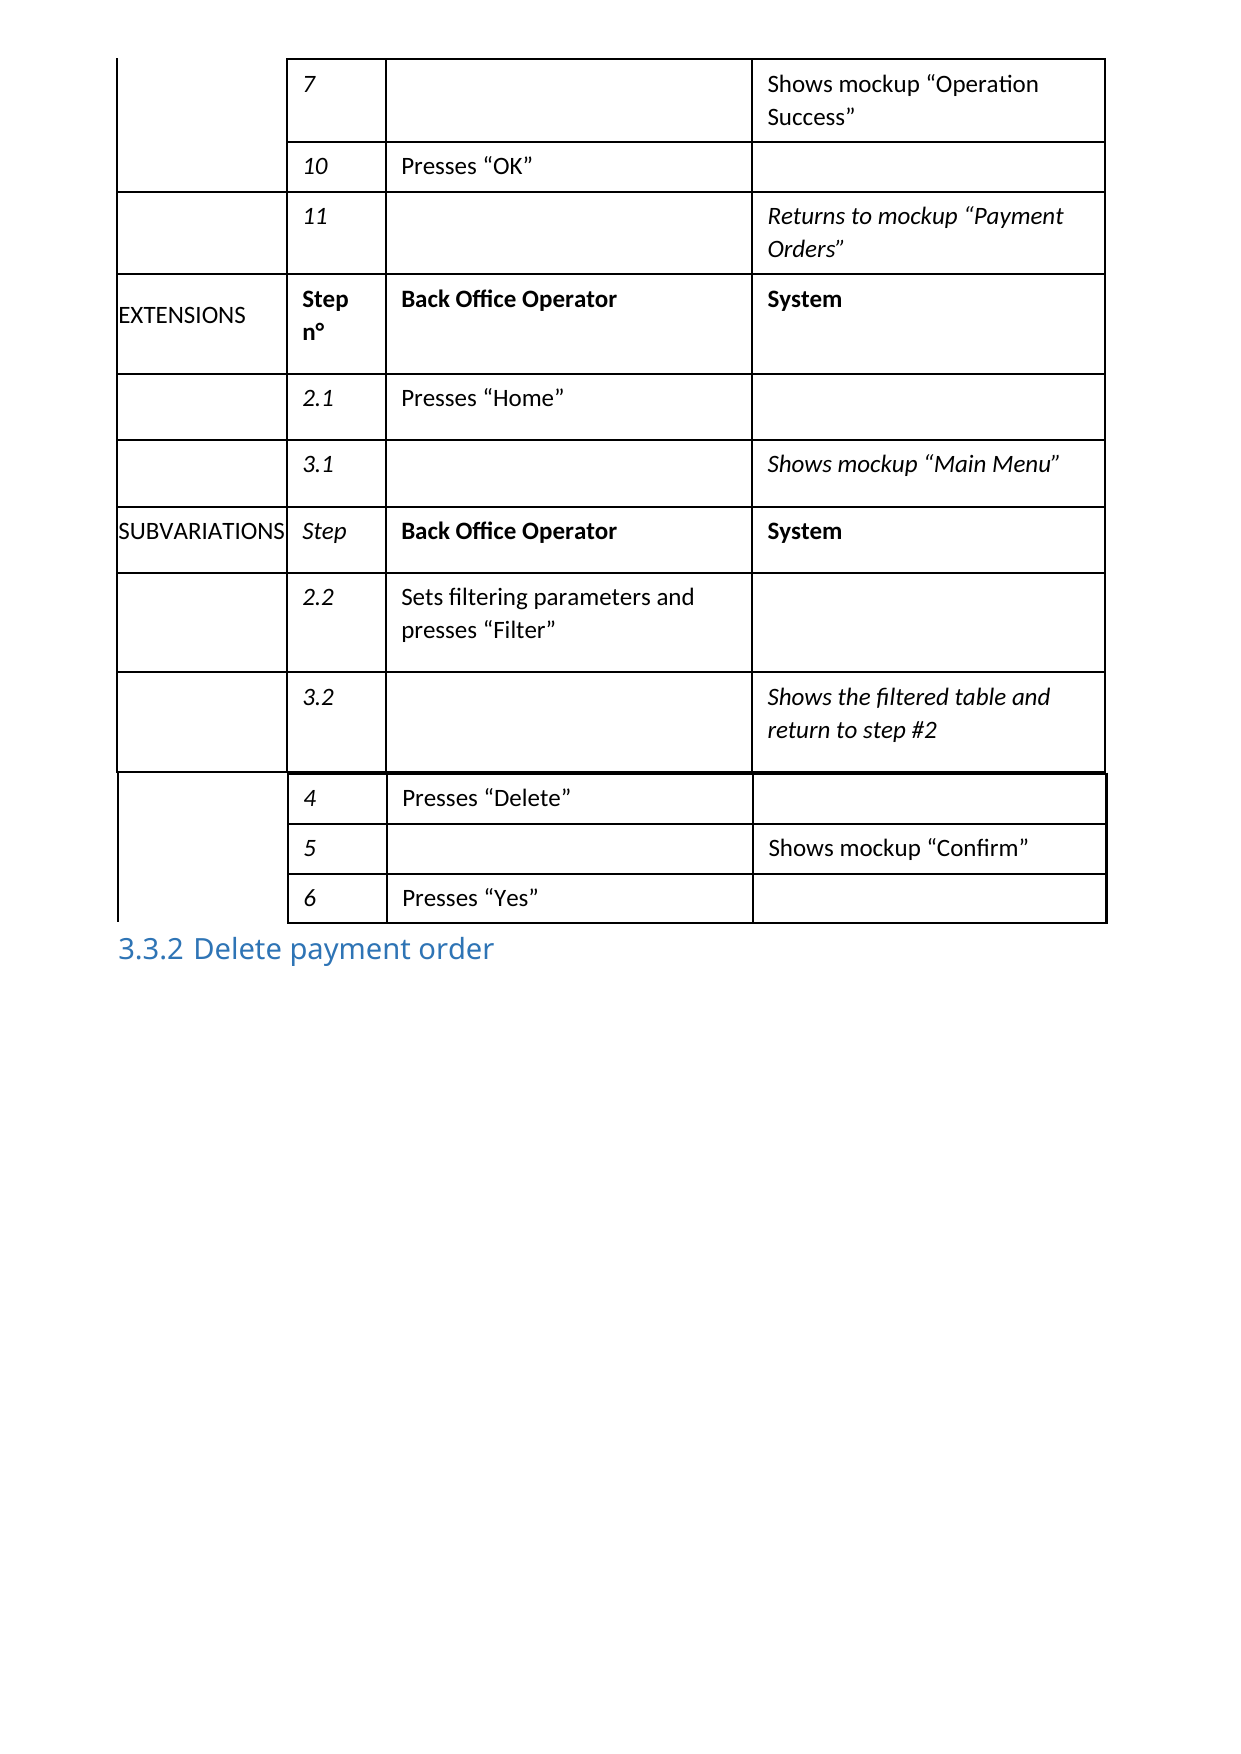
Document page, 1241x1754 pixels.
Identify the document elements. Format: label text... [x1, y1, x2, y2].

table_cell [118, 673, 286, 771]
table_cell 10 [288, 143, 385, 191]
table_header 7 [288, 60, 385, 141]
table_cell 11 [288, 193, 385, 273]
table_cell Back Office Operator [387, 275, 751, 372]
table_header [118, 58, 286, 191]
table_cell EXTENSIONS [118, 275, 286, 372]
table_cell [754, 875, 1105, 922]
table_cell Sets filtering parameters and presses “Filter” [387, 574, 751, 671]
table_cell 4 [289, 775, 386, 822]
table_cell Step n° [288, 275, 385, 372]
table_header [387, 60, 751, 141]
table_cell [753, 375, 1104, 439]
table_cell 5 [289, 825, 386, 872]
subtitle Delete payment order [118, 928, 1122, 968]
table_cell [753, 574, 1104, 671]
table_cell Shows the filtered table and return to step #2 [753, 673, 1104, 771]
table_cell System [753, 275, 1104, 372]
table_cell [754, 775, 1105, 822]
table_cell [753, 143, 1104, 191]
table_cell Step [288, 508, 385, 572]
table_cell [388, 825, 752, 872]
table_cell Presses “Yes” [388, 875, 752, 922]
table_header Shows mockup “Operation Success” [753, 60, 1104, 141]
table_cell Presses “Home” [387, 375, 751, 439]
table_cell SUBVARIATIONS [118, 508, 286, 572]
table_cell 2.2 [288, 574, 385, 671]
table_cell [387, 441, 751, 506]
table_cell 3.2 [288, 673, 385, 771]
table_cell System [753, 508, 1104, 572]
table_cell 6 [289, 875, 386, 922]
table_cell [118, 375, 286, 439]
table_cell Presses “Delete” [388, 775, 752, 822]
table_cell Shows mockup “Main Menu” [753, 441, 1104, 506]
table_cell 2.1 [288, 375, 385, 439]
table_cell Back Office Operator [387, 508, 751, 572]
table_cell [118, 574, 286, 671]
table_cell [118, 441, 286, 506]
table_cell Shows mockup “Confirm” [754, 825, 1105, 872]
table_cell [387, 193, 751, 273]
table_cell Returns to mockup “Payment Orders” [753, 193, 1104, 273]
table_cell 3.1 [288, 441, 385, 506]
table_cell [387, 673, 751, 771]
table_cell [118, 193, 286, 273]
table_cell Presses “OK” [387, 143, 751, 191]
